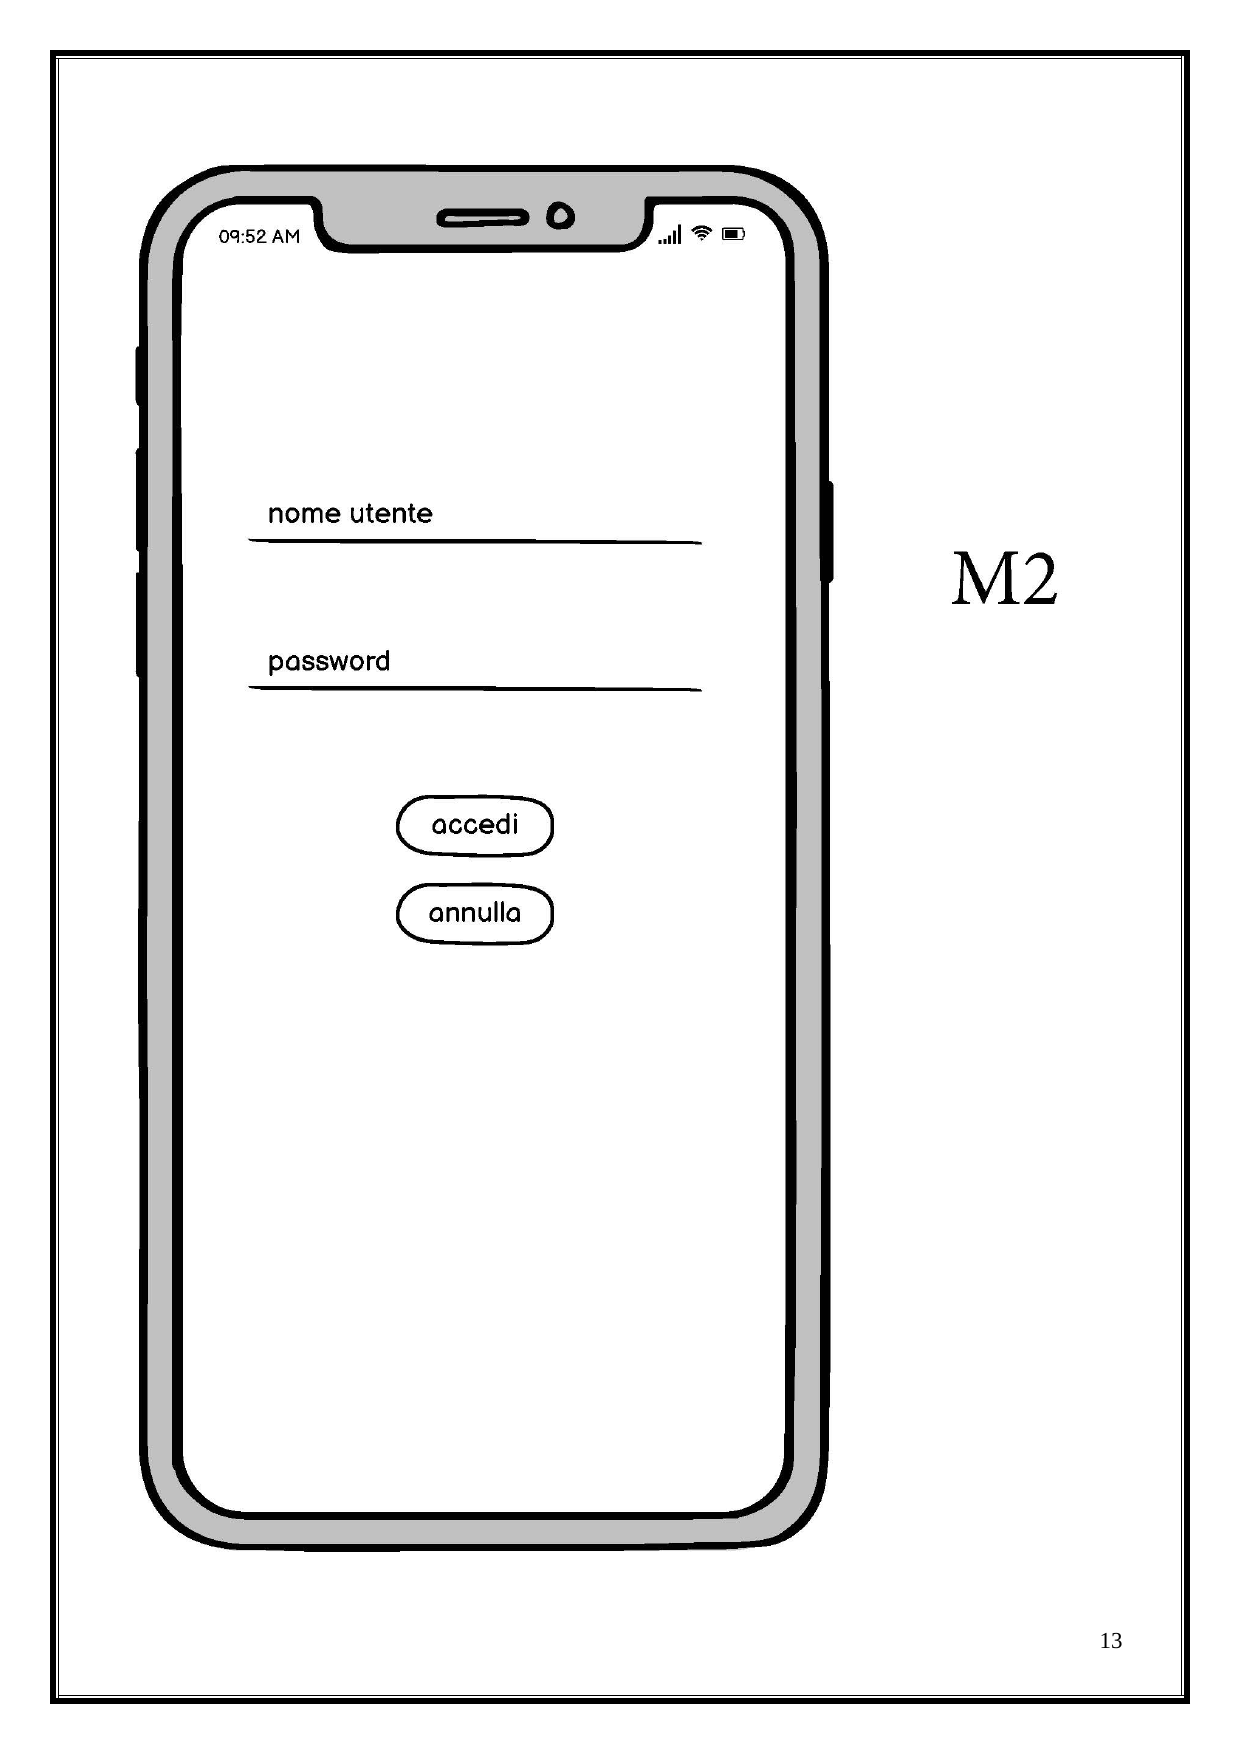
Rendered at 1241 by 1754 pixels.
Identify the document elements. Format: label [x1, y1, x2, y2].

picture [118, 147, 1123, 1568]
